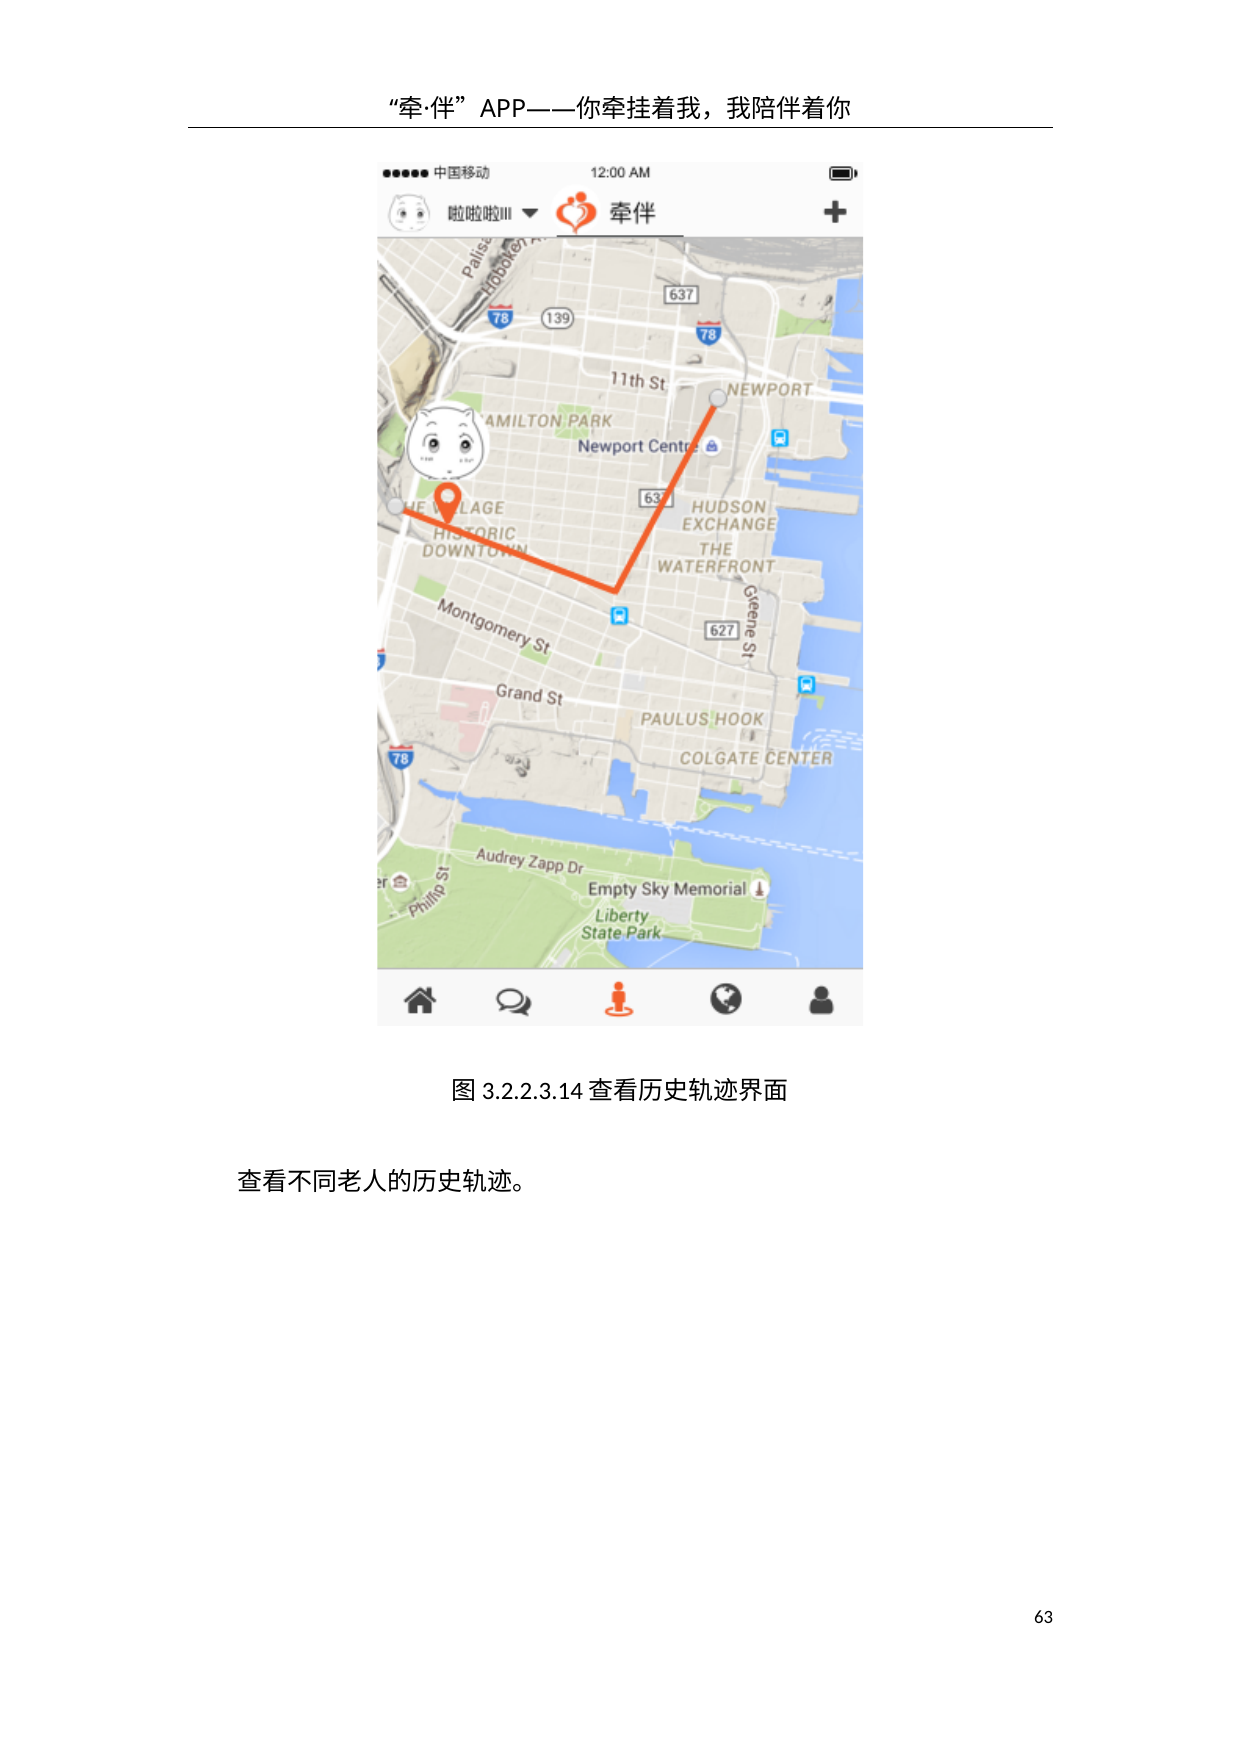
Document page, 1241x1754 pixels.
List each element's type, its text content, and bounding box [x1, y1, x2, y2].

text 查看不同老人的历史轨迹。 [187, 1147, 1053, 1212]
picture [377, 162, 864, 1026]
text 图3.2.2.3.14 查看历史轨迹界面 [187, 1056, 1053, 1121]
